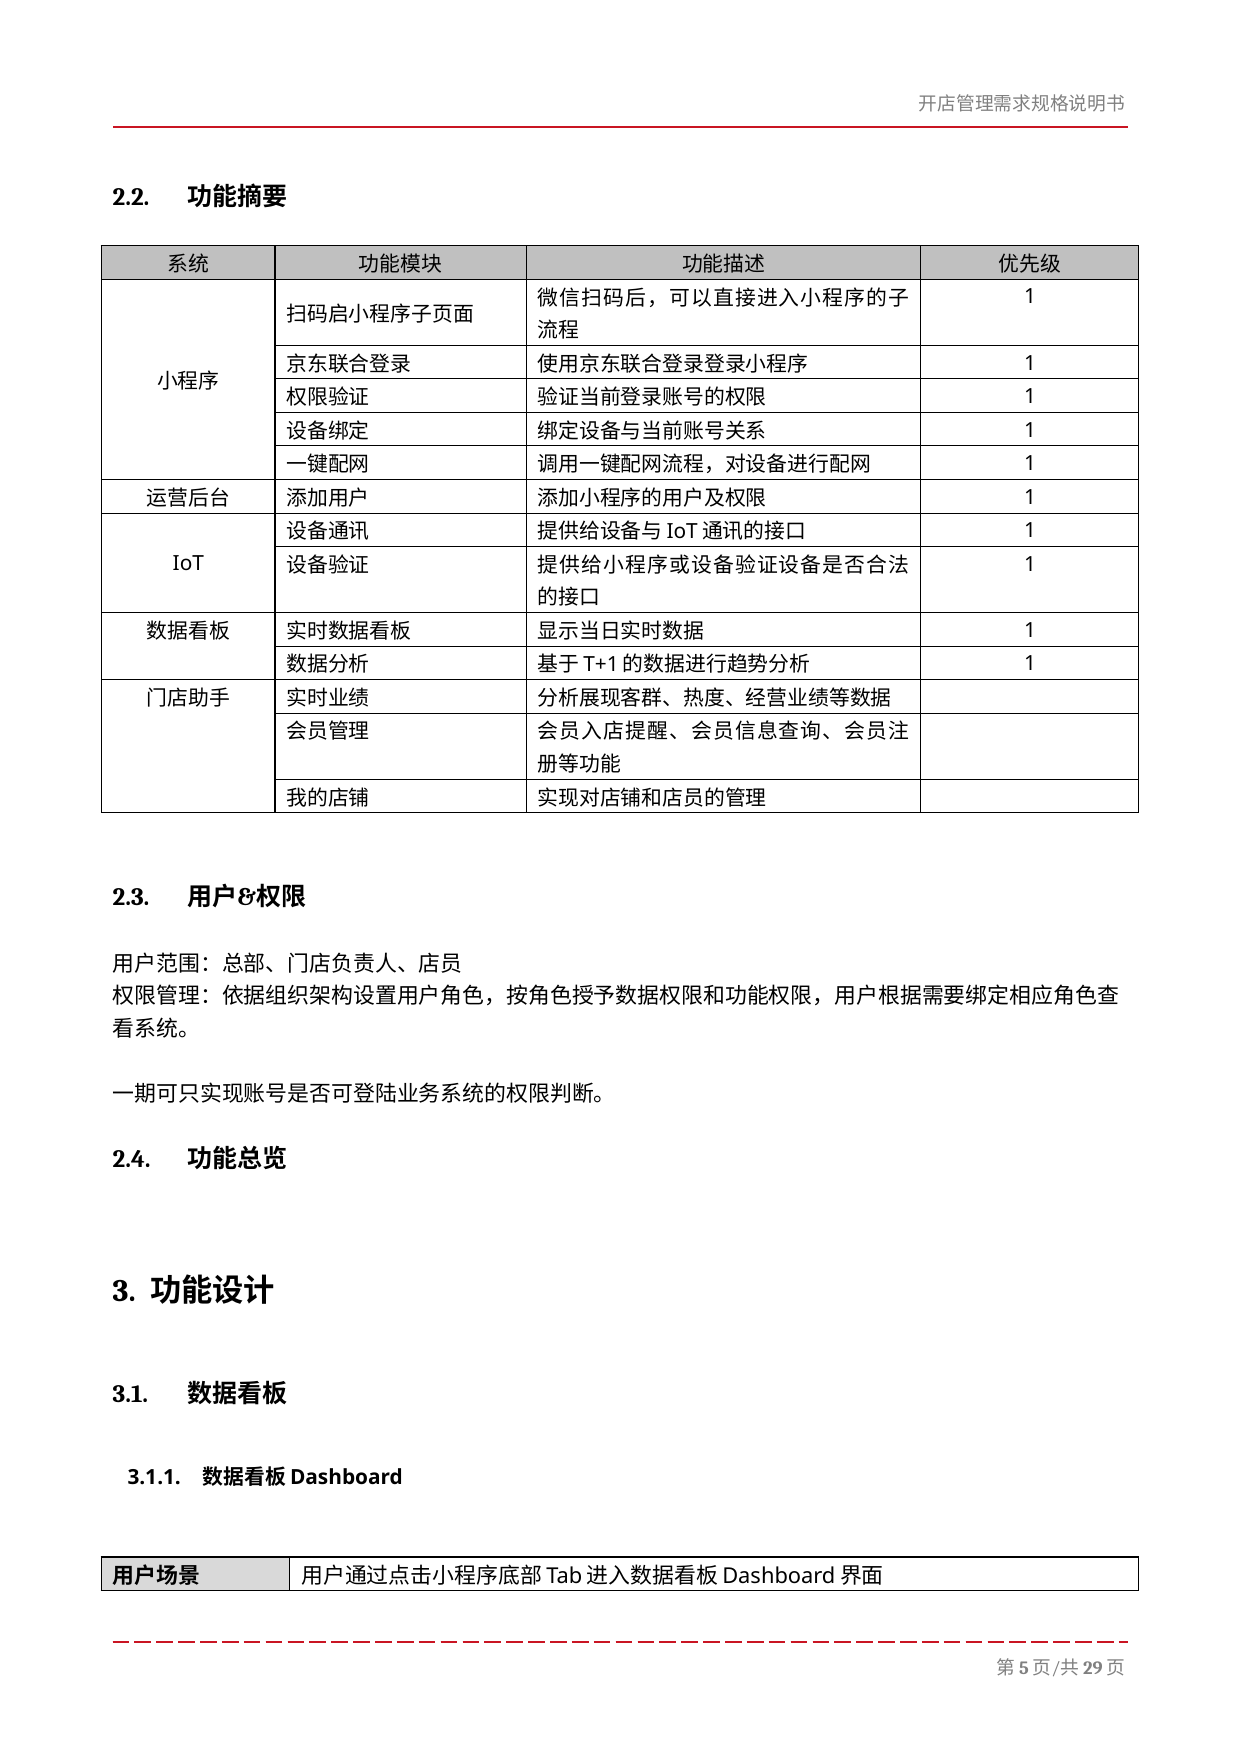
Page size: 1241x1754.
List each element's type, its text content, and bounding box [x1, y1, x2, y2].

table_cell 运营后台 [102, 480, 274, 512]
table_cell 微信扫码后，可以直接进入小程序的子流程 [527, 280, 920, 345]
table_cell 1 [921, 480, 1138, 512]
table_header 系统 [102, 246, 274, 279]
table_cell 调用一键配网流程，对设备进行配网 [527, 446, 920, 479]
table_cell 1 [921, 280, 1138, 345]
table_cell 提供给设备与IoT通讯的接口 [527, 514, 920, 546]
table_cell 小程序 [102, 280, 274, 479]
table_header 功能描述 [527, 246, 920, 279]
table_cell 设备通讯 [276, 514, 526, 546]
table_cell [921, 680, 1138, 713]
table_header 用户通过点击小程序底部Tab进入数据看板Dashboard界面 [290, 1558, 1138, 1590]
table_cell 实时数据看板 [276, 613, 526, 646]
table_cell [921, 780, 1138, 812]
subtitle 数据看板 [112, 1359, 1128, 1424]
table_cell 设备绑定 [276, 413, 526, 445]
table_cell 1 [921, 379, 1138, 412]
table_cell 显示当日实时数据 [527, 613, 920, 646]
subtitle 功能总览 [112, 1124, 1128, 1189]
table_cell 使用京东联合登录登录小程序 [527, 346, 920, 378]
table_cell 数据看板 [102, 613, 274, 679]
table_cell [921, 714, 1138, 779]
table_cell 分析展现客群、热度、经营业绩等数据 [527, 680, 920, 713]
table_header 优先级 [921, 246, 1138, 279]
table_cell 扫码启小程序子页面 [276, 280, 526, 345]
subtitle 功能摘要 [112, 162, 1128, 227]
table_cell 绑定设备与当前账号关系 [527, 413, 920, 445]
table_cell 添加用户 [276, 480, 526, 512]
table_cell 数据分析 [276, 647, 526, 679]
subtitle 用户&权限 [112, 862, 1128, 927]
table_cell 设备验证 [276, 547, 526, 612]
table_cell 1 [921, 446, 1138, 479]
table_cell 一键配网 [276, 446, 526, 479]
table_cell 基于T+1的数据进行趋势分析 [527, 647, 920, 679]
table_header 用户场景 [102, 1558, 289, 1590]
text 用户范围：总部、门店负责人、店员 [112, 945, 1128, 978]
table_cell 提供给小程序或设备验证设备是否合法的接口 [527, 547, 920, 612]
subtitle 数据看板Dashboard [127, 1459, 1128, 1491]
table_cell 验证当前登录账号的权限 [527, 379, 920, 412]
table_cell 京东联合登录 [276, 346, 526, 378]
table_header 功能模块 [276, 246, 526, 279]
table_cell 我的店铺 [276, 780, 526, 812]
table_cell 门店助手 [102, 680, 274, 812]
text 权限管理：依据组织架构设置用户角色，按角色授予数据权限和功能权限，用户根据需要绑定相应角色查看系统。 [112, 978, 1128, 1043]
table_cell 1 [921, 413, 1138, 445]
table_cell 权限验证 [276, 379, 526, 412]
table_cell 1 [921, 547, 1138, 612]
table_cell 1 [921, 613, 1138, 646]
table_cell 1 [921, 647, 1138, 679]
table_cell IoT [102, 514, 274, 612]
table_cell 添加小程序的用户及权限 [527, 480, 920, 512]
table_cell 会员入店提醒、会员信息查询、会员注册等功能 [527, 714, 920, 779]
table_cell 会员管理 [276, 714, 526, 779]
subtitle 功能设计 [112, 1256, 1128, 1321]
table_cell 1 [921, 346, 1138, 378]
table_cell 实现对店铺和店员的管理 [527, 780, 920, 812]
table_cell 实时业绩 [276, 680, 526, 713]
table_cell 1 [921, 514, 1138, 546]
text 一期可只实现账号是否可登陆业务系统的权限判断。 [112, 1075, 1128, 1108]
